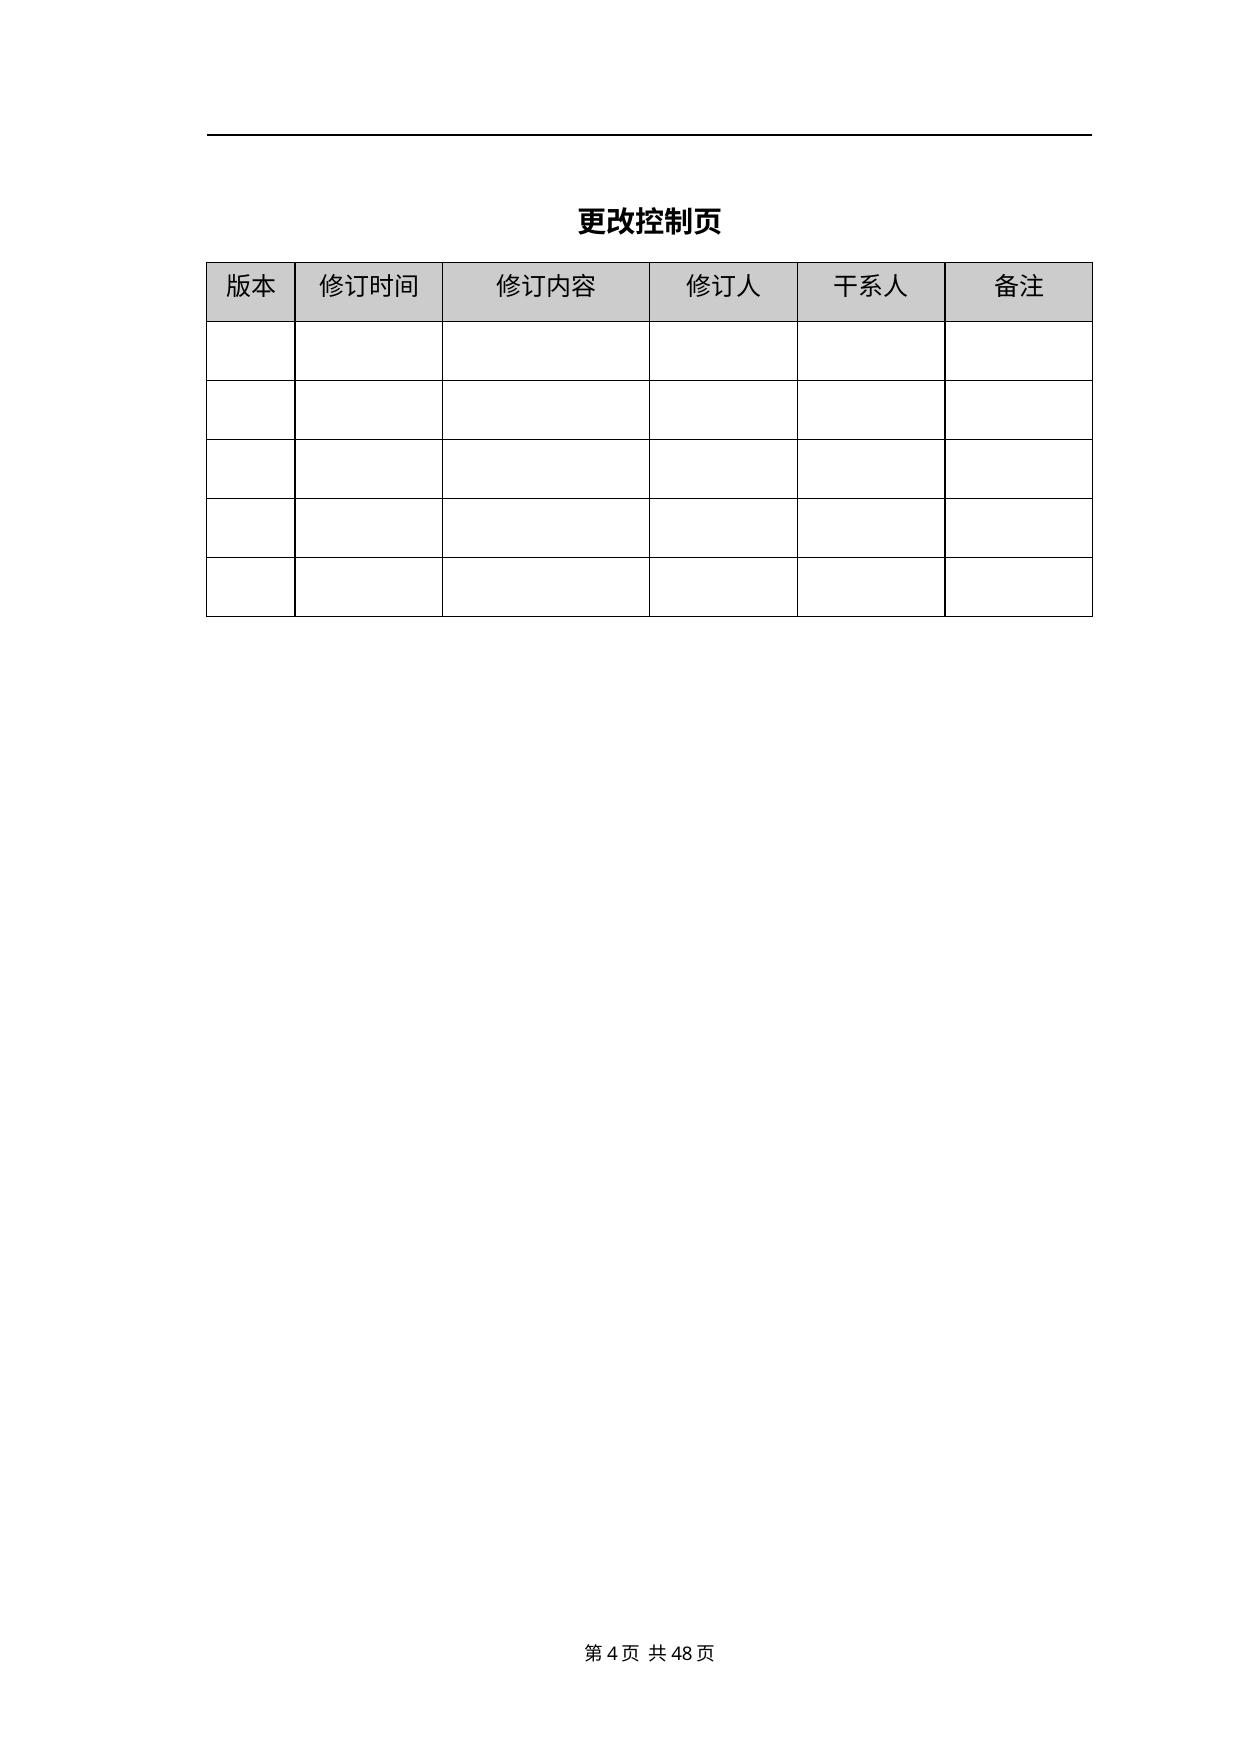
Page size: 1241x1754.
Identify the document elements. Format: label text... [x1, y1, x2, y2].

table_cell [650, 440, 797, 498]
table_header 修订时间 [296, 263, 442, 321]
table_cell [798, 499, 944, 557]
table_cell [443, 381, 649, 439]
table_cell [798, 558, 944, 616]
table_cell [798, 322, 944, 380]
table_cell [798, 381, 944, 439]
table_header 版本 [207, 263, 294, 321]
table_cell [443, 499, 649, 557]
table_cell [946, 440, 1092, 498]
table_cell [207, 322, 294, 380]
table_cell [650, 322, 797, 380]
table_cell [946, 381, 1092, 439]
table_header 干系人 [798, 263, 944, 321]
table_cell [296, 558, 442, 616]
table_cell [296, 499, 442, 557]
table_header 备注 [946, 263, 1092, 321]
table_cell [650, 381, 797, 439]
table_cell [443, 558, 649, 616]
table_header 修订内容 [443, 263, 649, 321]
table_cell [443, 322, 649, 380]
table_cell [207, 499, 294, 557]
table_cell [207, 440, 294, 498]
table_cell [798, 440, 944, 498]
table_cell [650, 558, 797, 616]
table_cell [443, 440, 649, 498]
table_header 修订人 [650, 263, 797, 321]
table_cell [650, 499, 797, 557]
table_cell [296, 440, 442, 498]
table_cell [946, 499, 1092, 557]
table_cell [207, 381, 294, 439]
table_cell [946, 322, 1092, 380]
table_cell [296, 322, 442, 380]
table_cell [296, 381, 442, 439]
table_cell [946, 558, 1092, 616]
table_cell [207, 558, 294, 616]
text 更改控制页 [207, 198, 1092, 241]
